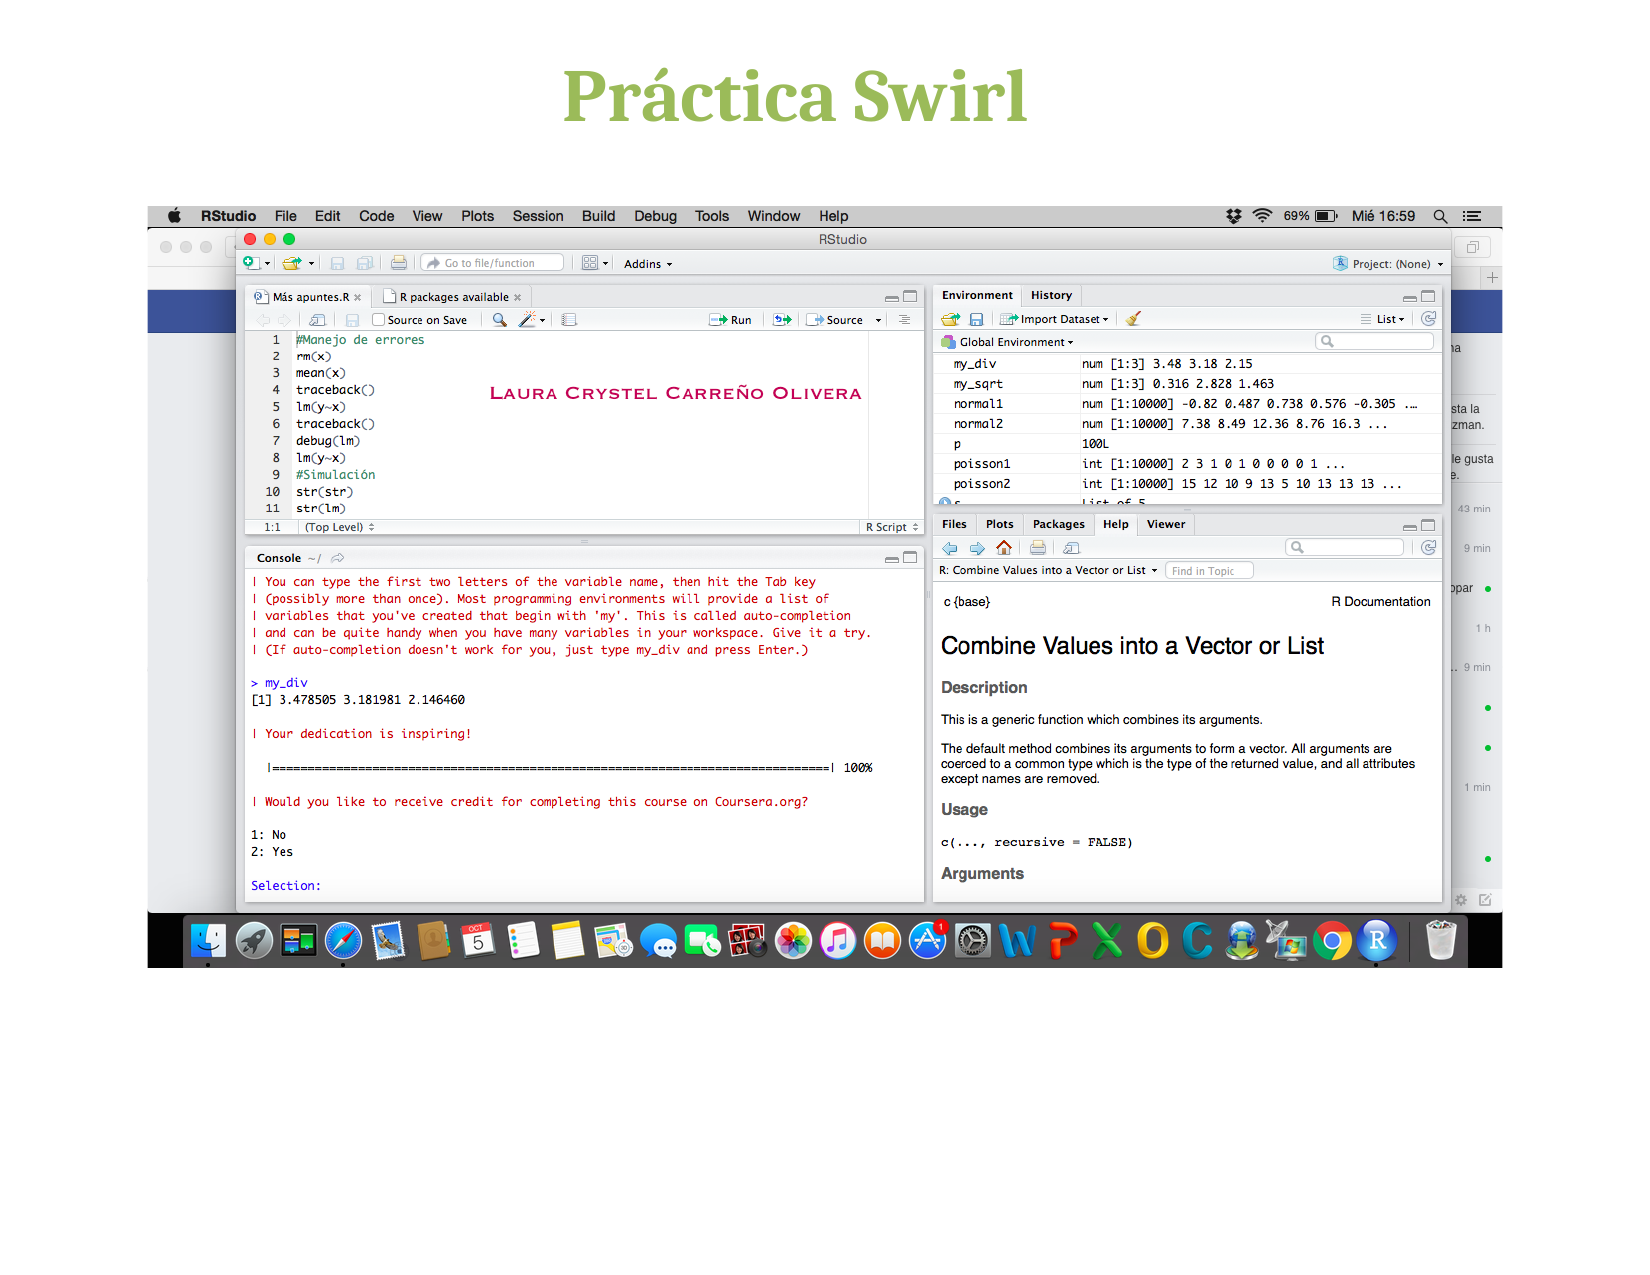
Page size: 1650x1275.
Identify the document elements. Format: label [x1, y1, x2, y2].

picture [147, 206, 1503, 968]
